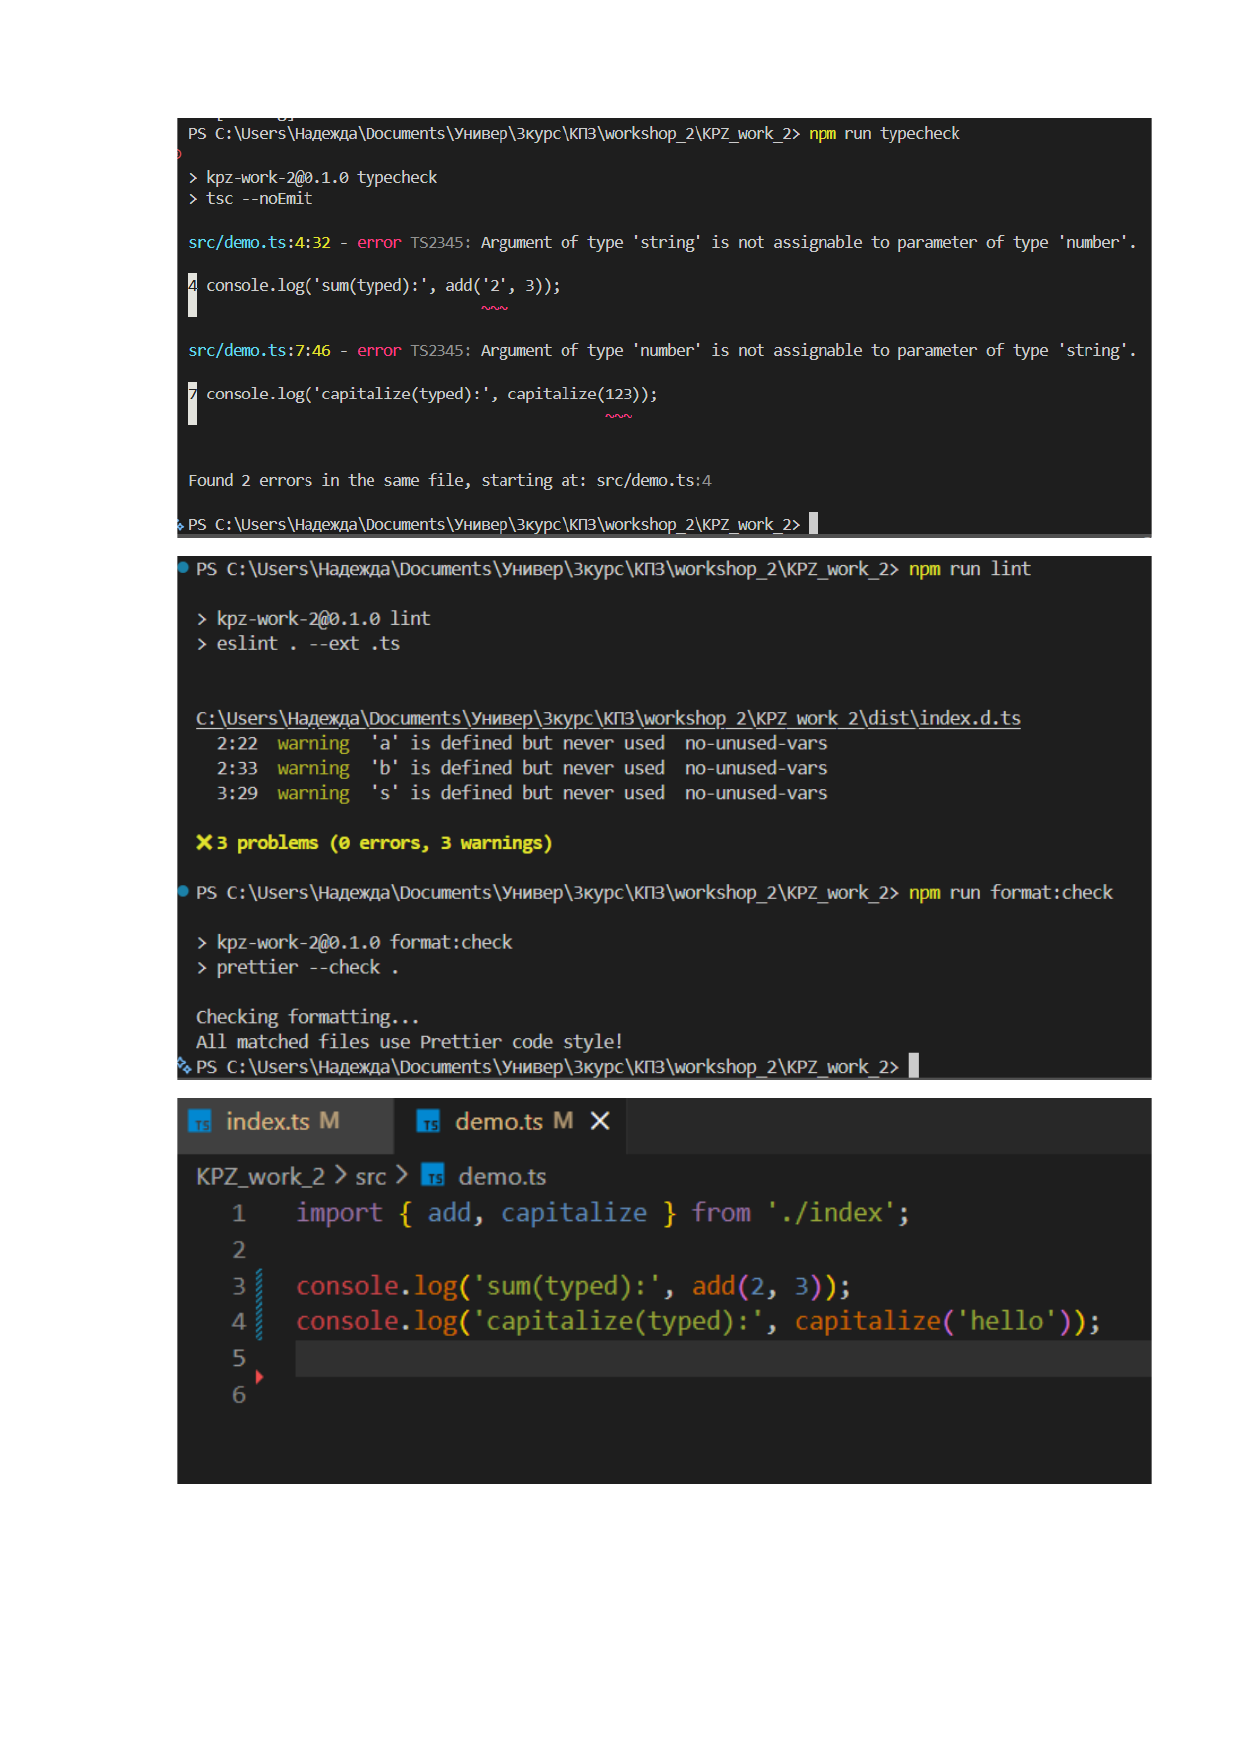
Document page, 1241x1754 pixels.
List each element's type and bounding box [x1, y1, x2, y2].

picture [177, 1098, 1152, 1484]
picture [177, 556, 1152, 1080]
picture [177, 118, 1152, 538]
